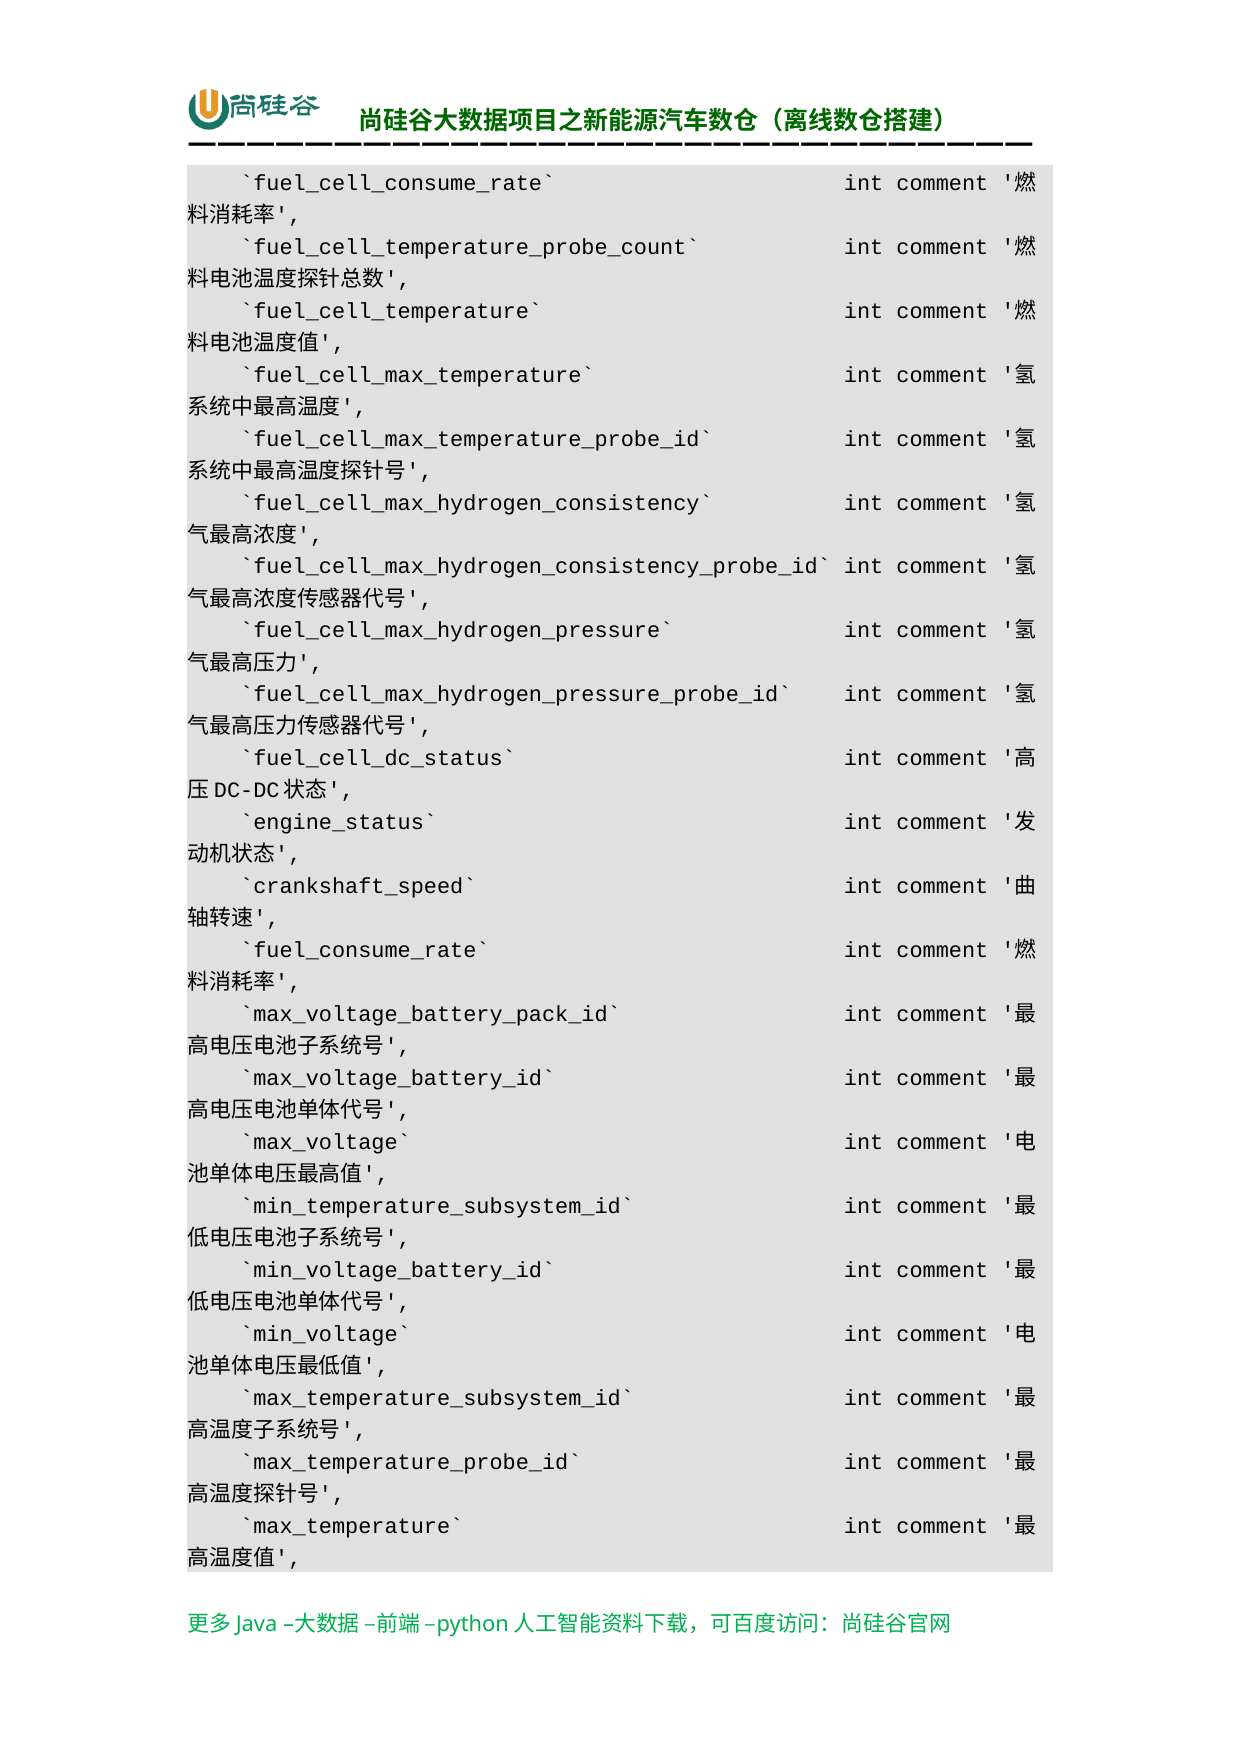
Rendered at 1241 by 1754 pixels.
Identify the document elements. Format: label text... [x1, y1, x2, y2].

text `fuel_cell_temperature_probe_count` int comment '燃料电池温度探针总数', [187, 229, 1053, 293]
text `fuel_cell_max_hydrogen_consistency` int comment '氢气最高浓度', [187, 484, 1053, 548]
text `fuel_consume_rate` int comment '燃料消耗率', [187, 932, 1053, 996]
text `max_voltage_battery_pack_id` int comment '最高电压电池子系统号', [187, 996, 1053, 1060]
text `engine_status` int comment '发动机状态', [187, 804, 1053, 868]
text `fuel_cell_max_hydrogen_pressure` int comment '氢气最高压力', [187, 612, 1053, 676]
text `fuel_cell_max_temperature` int comment '氢系统中最高温度', [187, 357, 1053, 421]
text `max_temperature_probe_id` int comment '最高温度探针号', [187, 1444, 1053, 1508]
text `fuel_cell_dc_status` int comment '高压DC-DC状态', [187, 740, 1053, 804]
text `min_voltage_battery_id` int comment '最低电压电池单体代号', [187, 1252, 1053, 1316]
text `max_voltage` int comment '电池单体电压最高值', [187, 1124, 1053, 1188]
picture [187, 88, 320, 130]
text `fuel_cell_max_temperature_probe_id` int comment '氢系统中最高温度探针号', [187, 421, 1053, 484]
text `max_temperature` int comment '最高温度值', [187, 1508, 1053, 1572]
text `fuel_cell_max_hydrogen_consistency_probe_id` int comment '氢气最高浓度传感器代号', [187, 548, 1053, 612]
text `max_voltage_battery_id` int comment '最高电压电池单体代号', [187, 1060, 1053, 1124]
text `fuel_cell_max_hydrogen_pressure_probe_id` int comment '氢气最高压力传感器代号', [187, 676, 1053, 740]
text `crankshaft_speed` int comment '曲轴转速', [187, 868, 1053, 932]
text `min_temperature_subsystem_id` int comment '最低电压电池子系统号', [187, 1188, 1053, 1252]
text `max_temperature_subsystem_id` int comment '最高温度子系统号', [187, 1380, 1053, 1444]
text `fuel_cell_consume_rate` int comment '燃料消耗率', [187, 165, 1053, 229]
text `fuel_cell_temperature` int comment '燃料电池温度值', [187, 293, 1053, 357]
text `min_voltage` int comment '电池单体电压最低值', [187, 1316, 1053, 1380]
